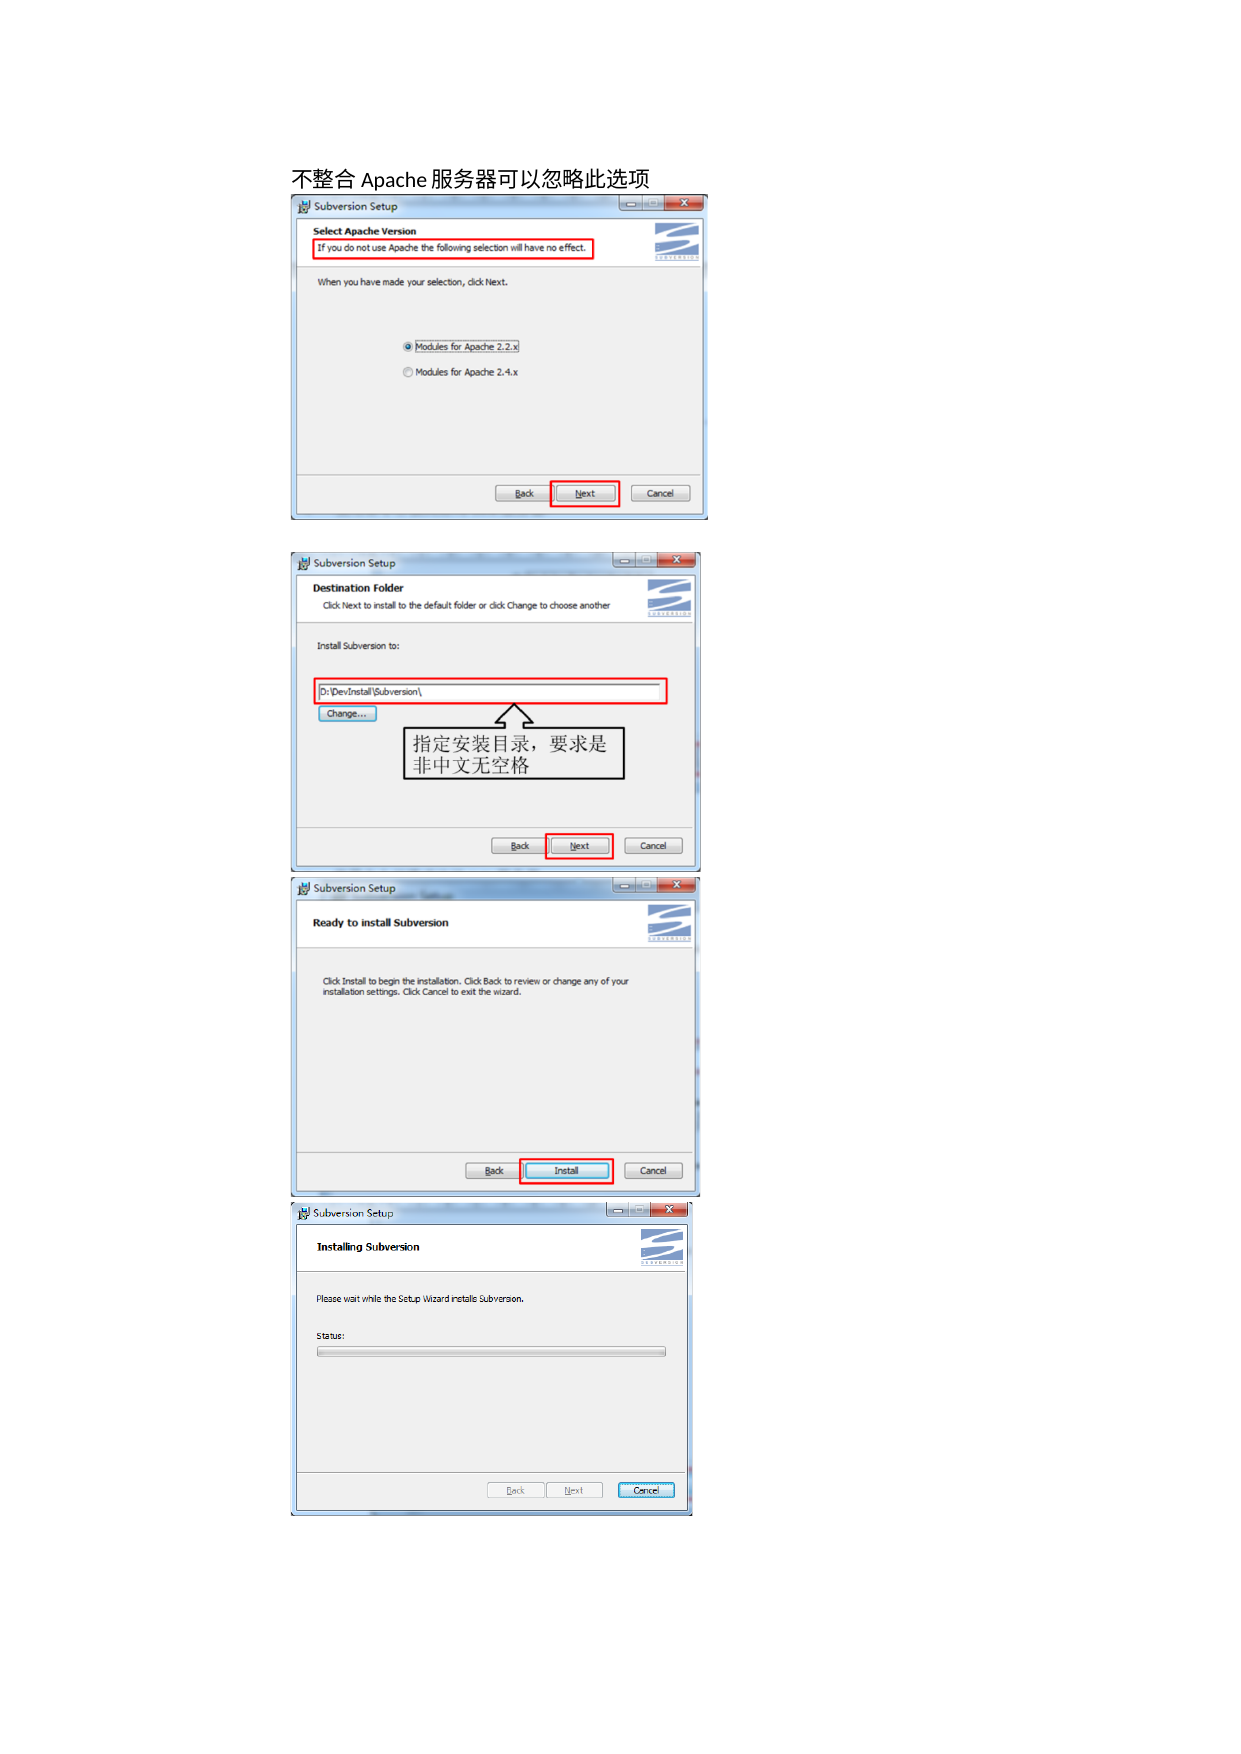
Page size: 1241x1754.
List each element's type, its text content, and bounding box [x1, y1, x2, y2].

picture [290, 1202, 693, 1516]
picture [290, 194, 708, 520]
picture [290, 877, 701, 1197]
picture [290, 552, 701, 872]
list 不整合Apache服务器可以忽略此选项 [291, 162, 1053, 194]
